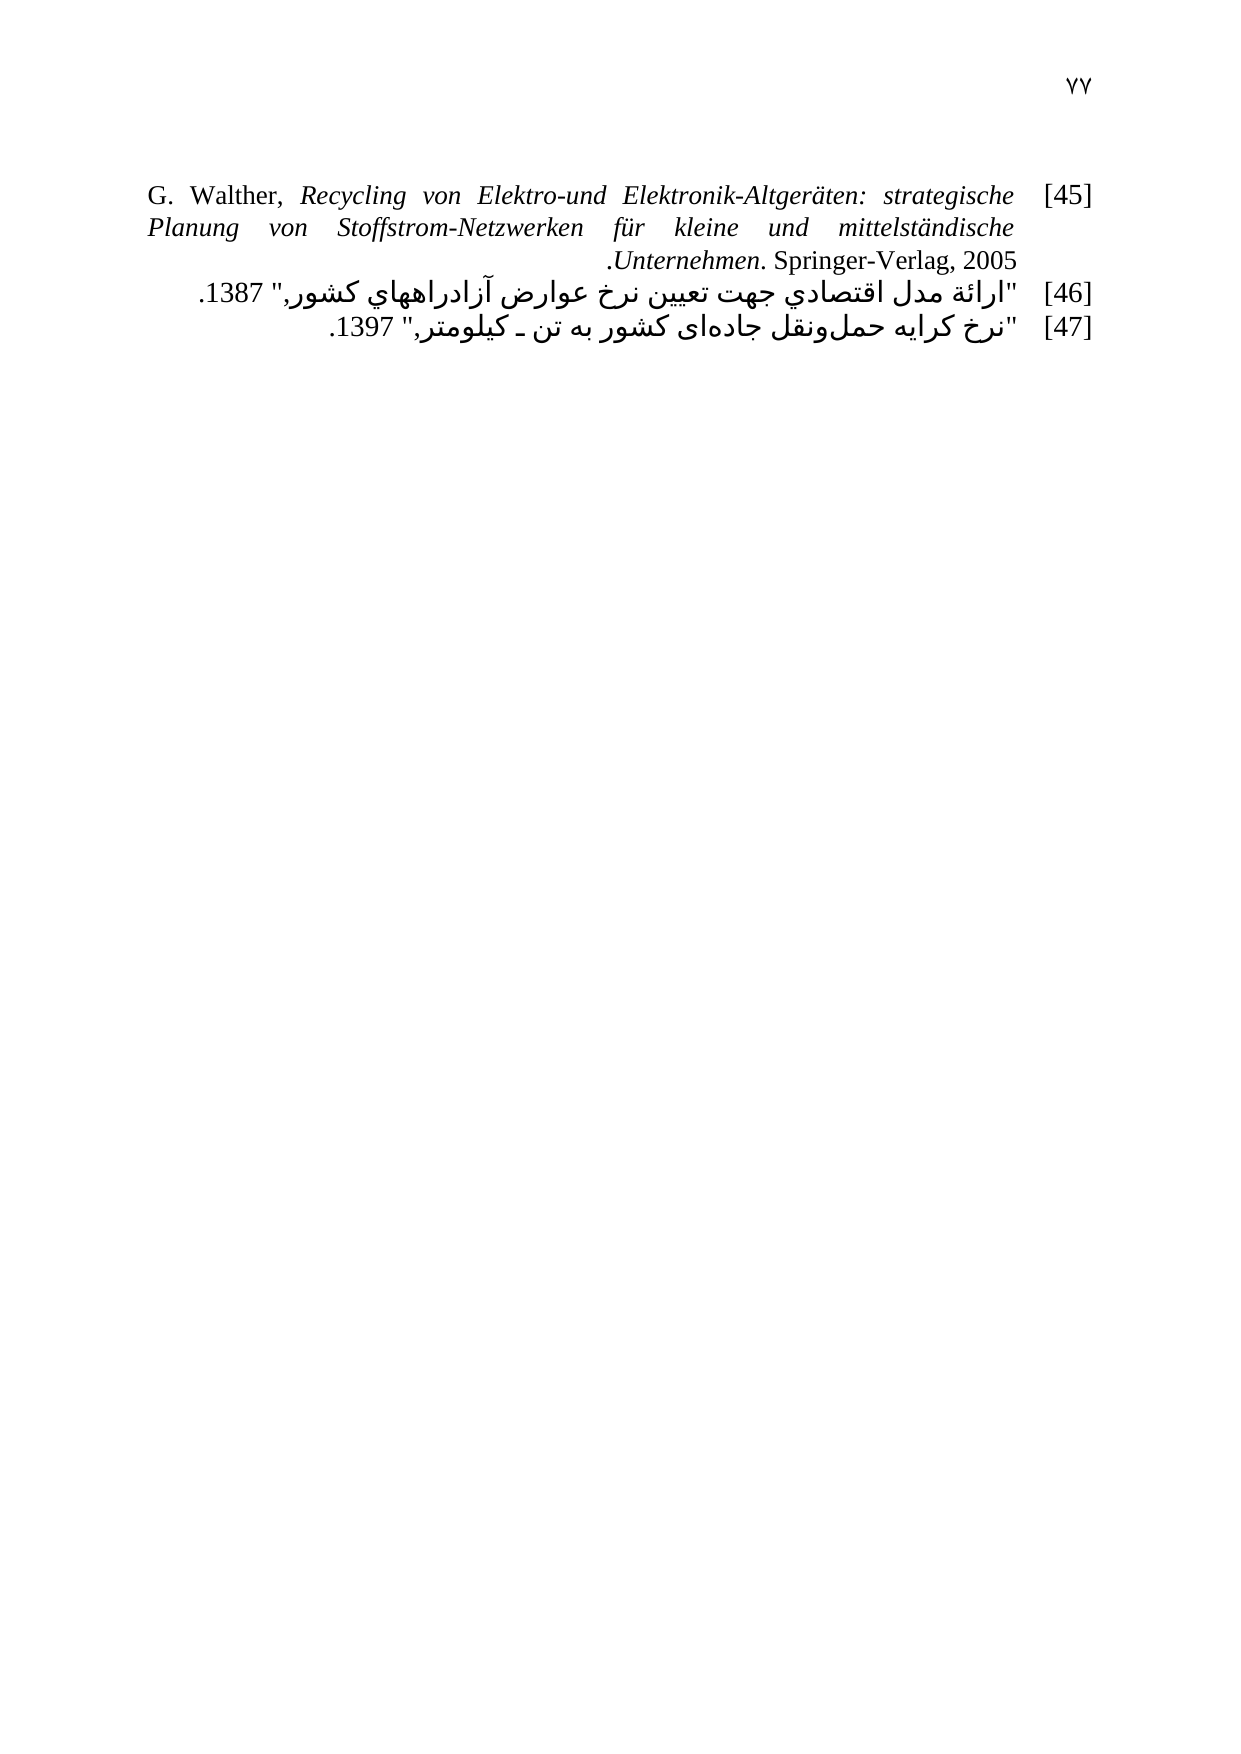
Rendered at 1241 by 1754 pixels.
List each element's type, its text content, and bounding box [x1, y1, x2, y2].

text [46] "ارائة مدل اقتصادي جهت تعيين نرخ عوارض آزادراههاي كشور," 1387. [148, 275, 1092, 309]
text [45] G. Walther, Recycling von Elektro-und Elektronik-Altgeräten: strategische Planung von Stoffstrom-Netzwerken für kleine und mittelständische Unternehmen. Springer-Verlag, 2005. [148, 177, 1092, 275]
text [47] "نرخ کرایه حمل‌ونقل جاده‌ای کشور به تن‌ ـ کیلومتر," 1397. [148, 309, 1092, 342]
